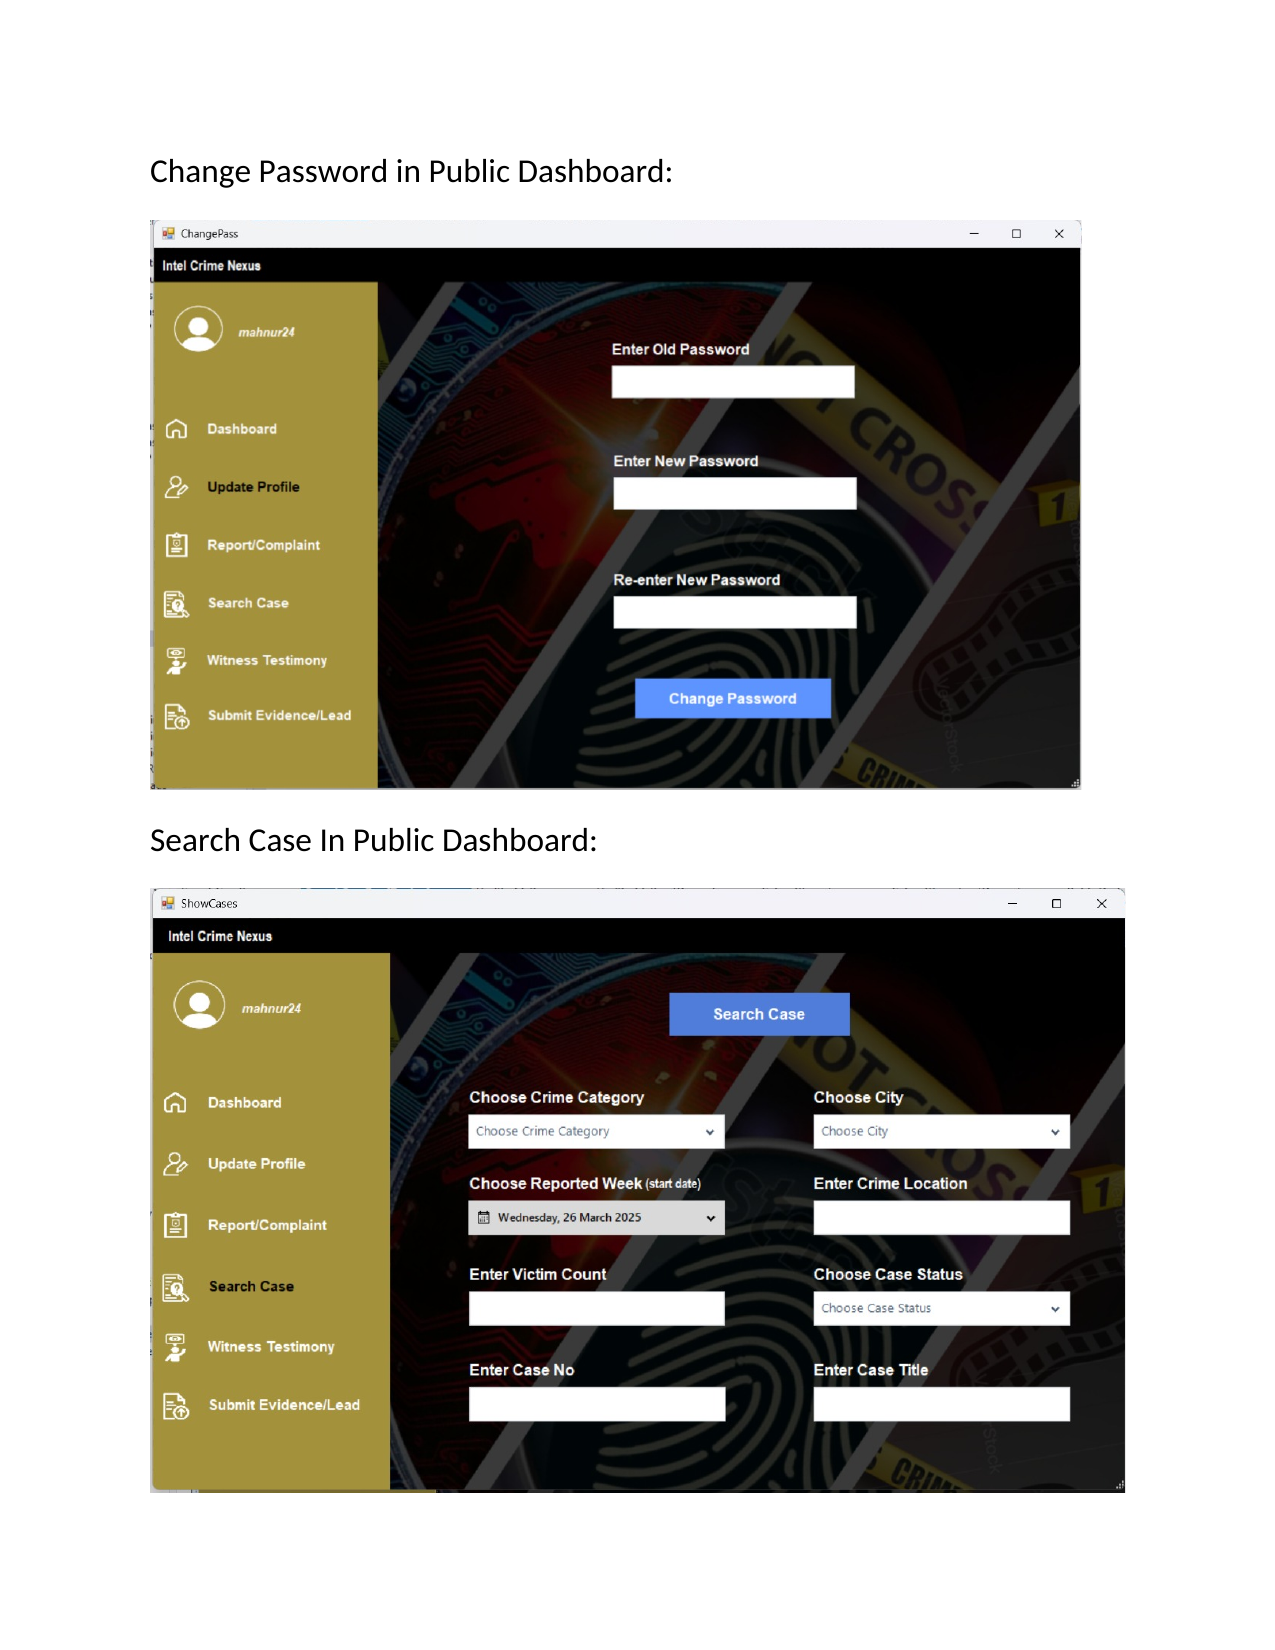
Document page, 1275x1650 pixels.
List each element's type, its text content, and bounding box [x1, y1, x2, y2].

text Change Password in Public Dashboard: [150, 150, 1125, 191]
picture [150, 220, 1082, 790]
picture [150, 888, 1125, 1493]
text Search Case In Public Dashboard: [150, 819, 1125, 859]
